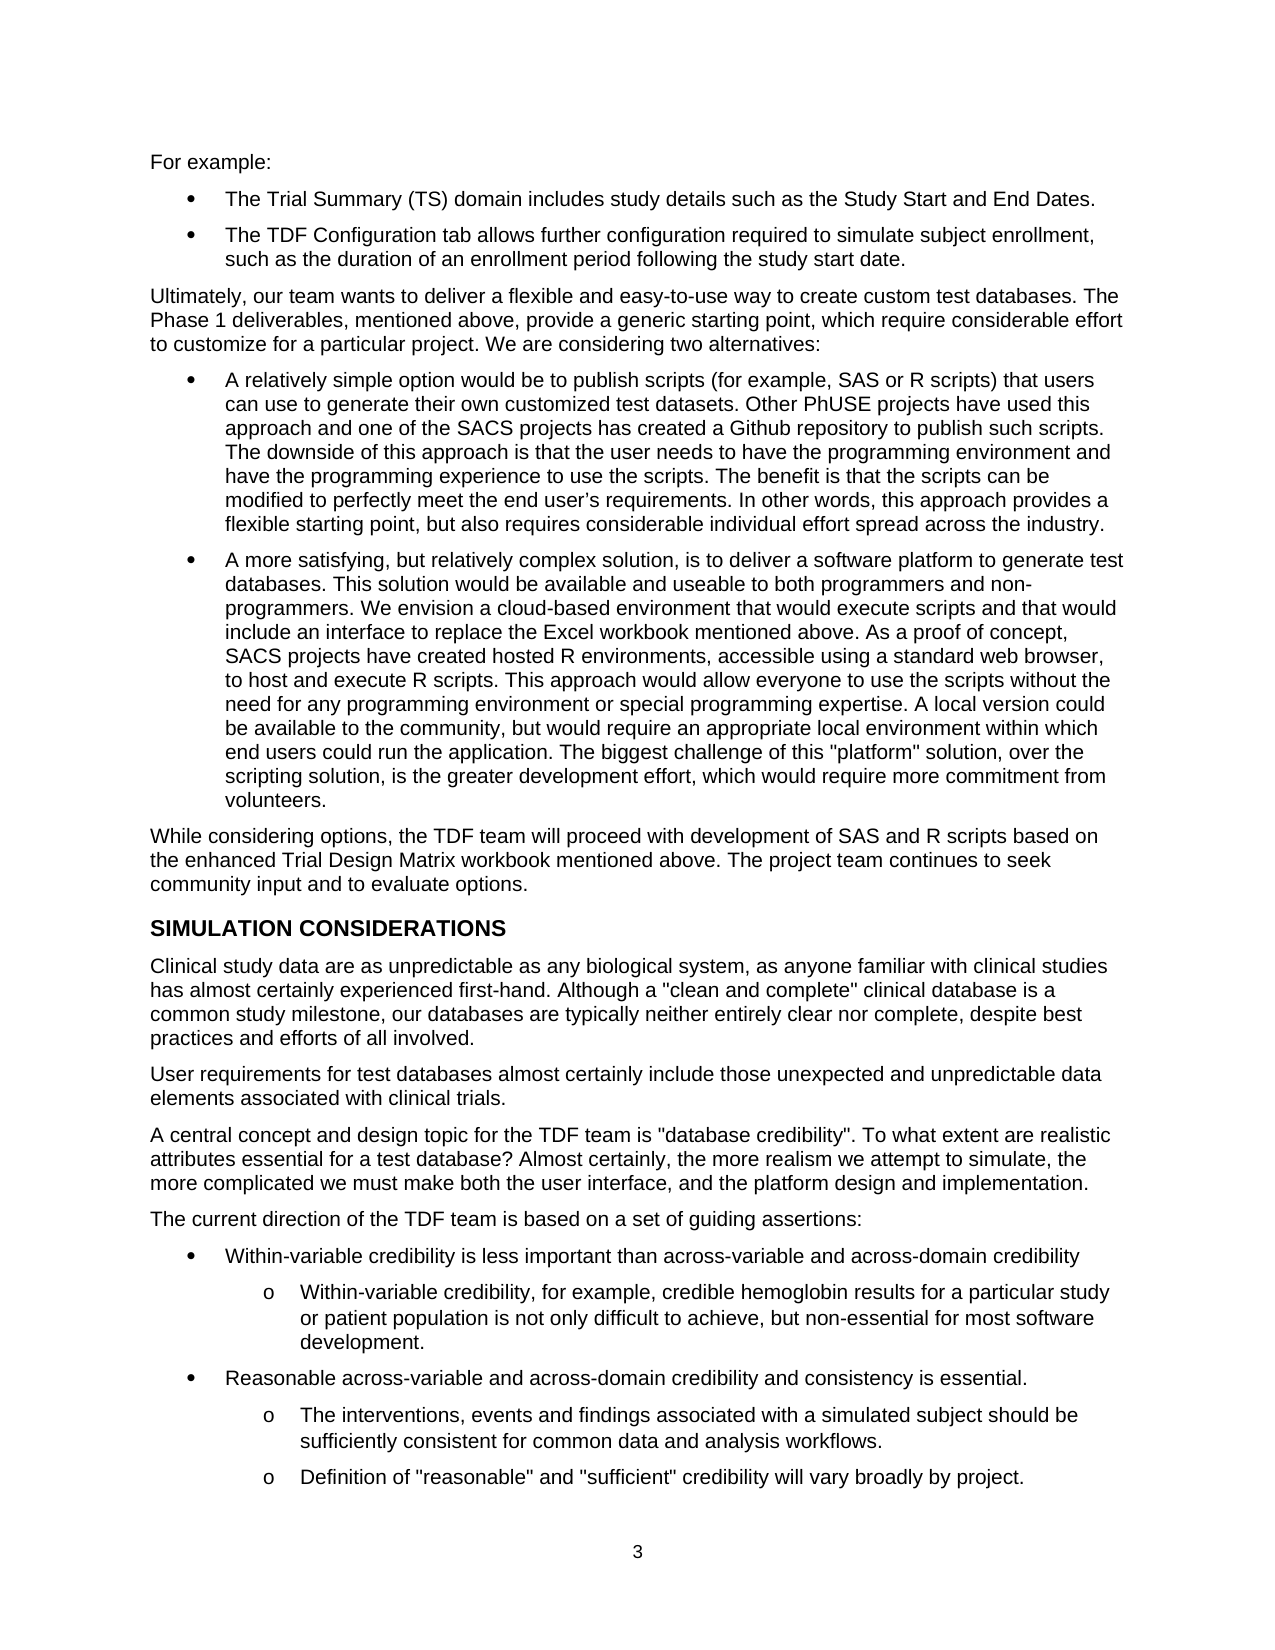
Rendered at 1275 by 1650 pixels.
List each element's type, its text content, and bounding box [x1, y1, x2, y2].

list The interventions, events and findings associated with a simulated subject should be sufficiently consistent for common data and analysis workflows. [262, 1403, 1125, 1453]
list The Trial Summary (TS) domain includes study details such as the Study Start and End Dates. [187, 186, 1125, 211]
text The current direction of the TDF team is based on a set of guiding assertions: [150, 1207, 1125, 1231]
text Ultimately, our team wants to deliver a flexible and easy-to-use way to create custom test databases. The Phase 1 deliverables, mentioned above, provide a generic starting point, which require considerable effort to customize for a particular project. We are considering two alternatives: [150, 283, 1125, 355]
subtitle SIMULATION considerations [150, 915, 1125, 941]
list Within-variable credibility, for example, credible hemoglobin results for a particular study or patient population is not only difficult to achieve, but non-essential for most software development. [262, 1280, 1125, 1354]
list A relatively simple option would be to publish scripts (for example, SAS or R scripts) that users can use to generate their own customized test datasets. Other PhUSE projects have used this approach and one of the SACS projects has created a Github repository to publish such scripts. The downside of this approach is that the user needs to have the programming environment and have the programming experience to use the scripts. The benefit is that the scripts can be modified to perfectly meet the end user’s requirements. In other words, this approach provides a flexible starting point, but also requires considerable individual effort spread across the industry. [187, 368, 1125, 536]
text Clinical study data are as unpredictable as any biological system, as anyone familiar with clinical studies has almost certainly experienced first-hand. Although a "clean and complete" clinical database is a common study milestone, our databases are typically neither entirely clear nor complete, despite best practices and efforts of all involved. [150, 954, 1125, 1050]
text A central concept and design topic for the TDF team is "database credibility". To what extent are realistic attributes essential for a test database? Almost certainly, the more realism we attempt to simulate, the more complicated we must make both the user interface, and the platform design and implementation. [150, 1123, 1125, 1194]
list A more satisfying, but relatively complex solution, is to deliver a software platform to generate test databases. This solution would be available and useable to both programmers and non-programmers. We envision a cloud-based environment that would execute scripts and that would include an interface to replace the Excel workbook mentioned above. As a proof of concept, SACS projects have created hosted R environments, accessible using a standard web browser, to host and execute R scripts. This approach would allow everyone to use the scripts without the need for any programming environment or special programming expertise. A local version could be available to the community, but would require an appropriate local environment within which end users could run the application. The biggest challenge of this "platform" solution, over the scripting solution, is the greater development effort, which would require more commitment from volunteers. [187, 548, 1125, 812]
text While considering options, the TDF team will proceed with development of SAS and R scripts based on the enhanced Trial Design Matrix workbook mentioned above. The project team continues to seek community input and to evaluate options. [150, 824, 1125, 896]
list Definition of "reasonable" and "sufficient" credibility will vary broadly by project. [262, 1465, 1125, 1491]
list Reasonable across-variable and across-domain credibility and consistency is essential. [187, 1366, 1125, 1390]
list Within-variable credibility is less important than across-variable and across-domain credibility [187, 1243, 1125, 1267]
text User requirements for test databases almost certainly include those unexpected and unpredictable data elements associated with clinical trials. [150, 1062, 1125, 1110]
text For example: [150, 150, 1125, 174]
list The TDF Configuration tab allows further configuration required to simulate subject enrollment, such as the duration of an enrollment period following the study start date. [187, 223, 1125, 271]
